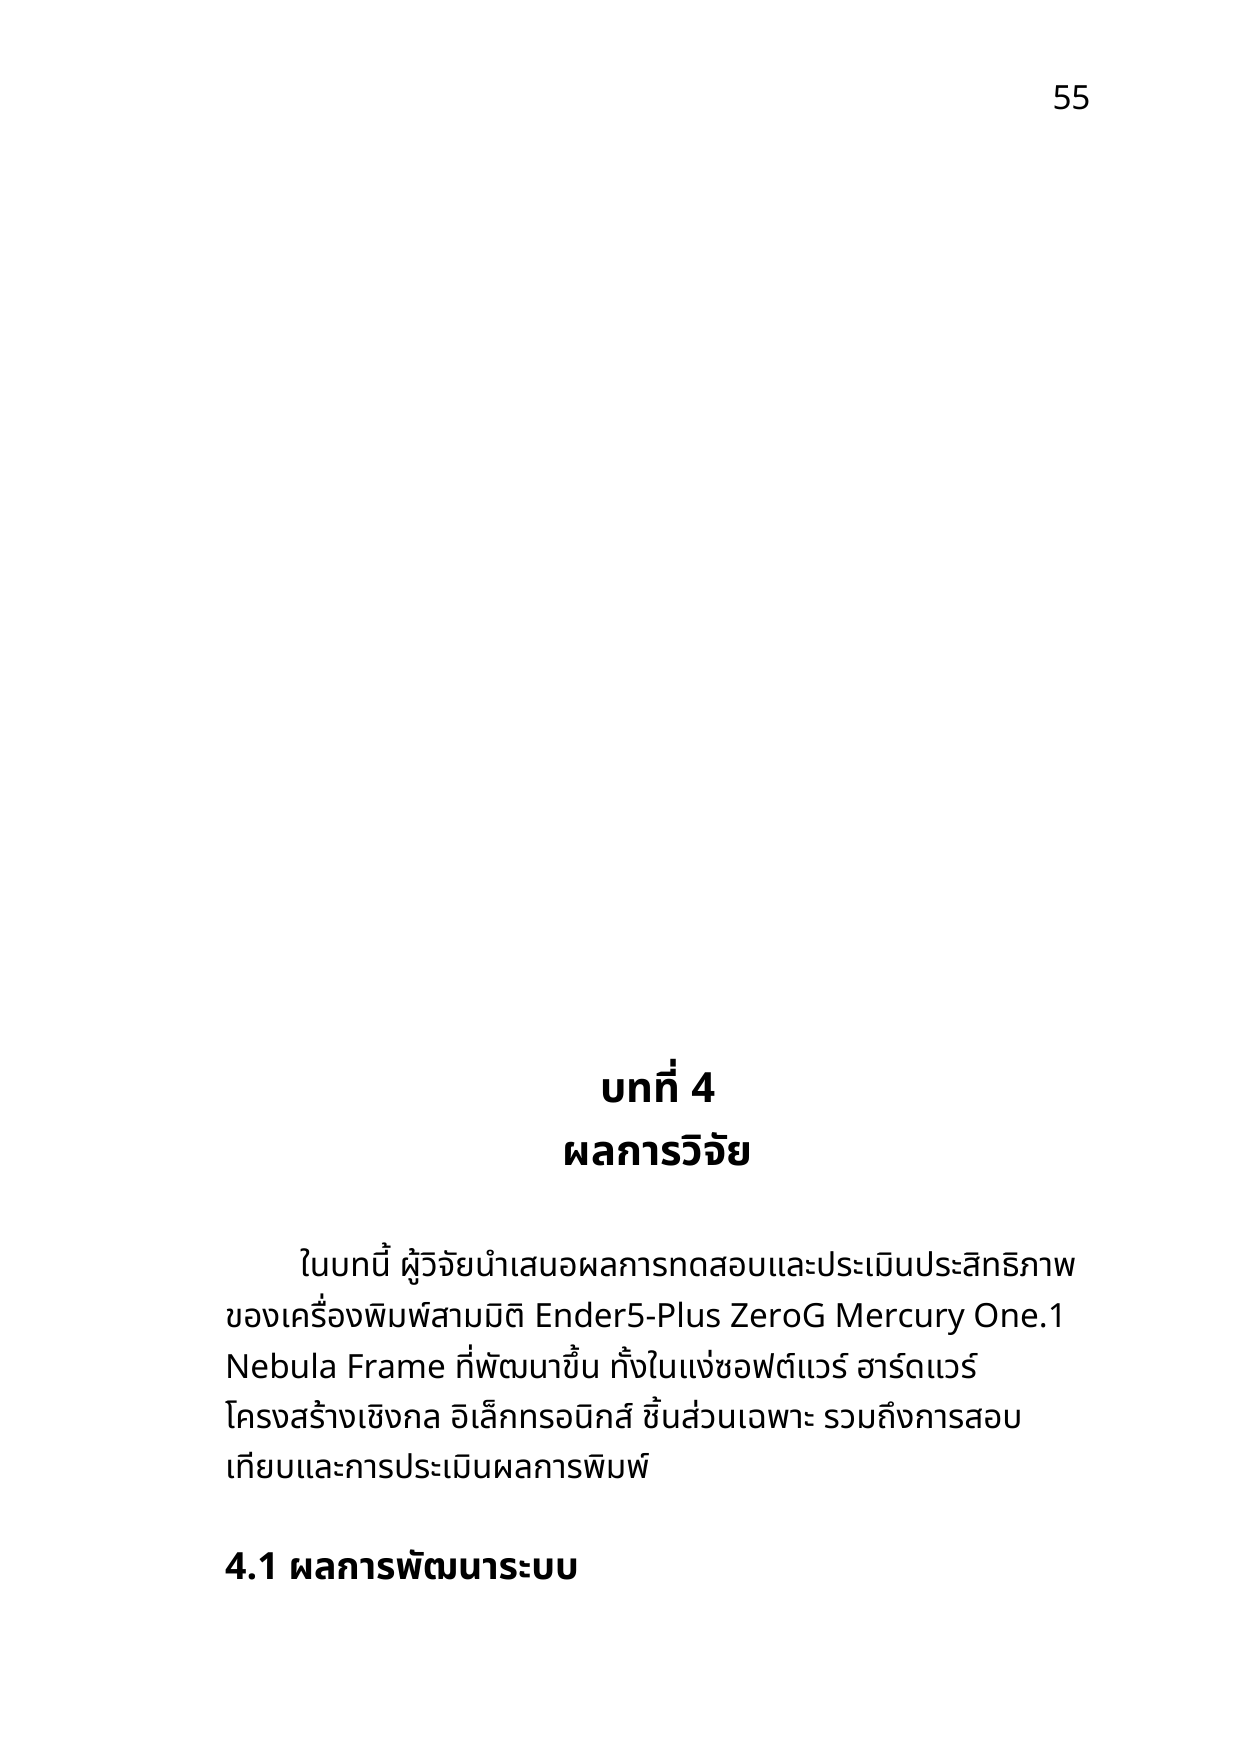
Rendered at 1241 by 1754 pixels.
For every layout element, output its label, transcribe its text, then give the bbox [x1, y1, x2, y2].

text ในบทนี้ ผู้วิจัยนำเสนอผลการทดสอบและประเมินประสิทธิภาพของเครื่องพิมพ์สามมิติ Ender5-Plus ZeroG Mercury One.1 Nebula Frame ที่พัฒนาขึ้น ทั้งในแง่ซอฟต์แวร์ ฮาร์ดแวร์ โครงสร้างเชิงกล อิเล็กทรอนิกส์ ชิ้นส่วนเฉพาะ รวมถึงการสอบเทียบและการประเมินผลการพิมพ์ [225, 1241, 1090, 1494]
text ผลการวิจัย [225, 1122, 1090, 1184]
text บทที่ 4 [225, 1058, 1090, 1122]
text 4.1 ผลการพัฒนาระบบ [225, 1539, 1090, 1596]
